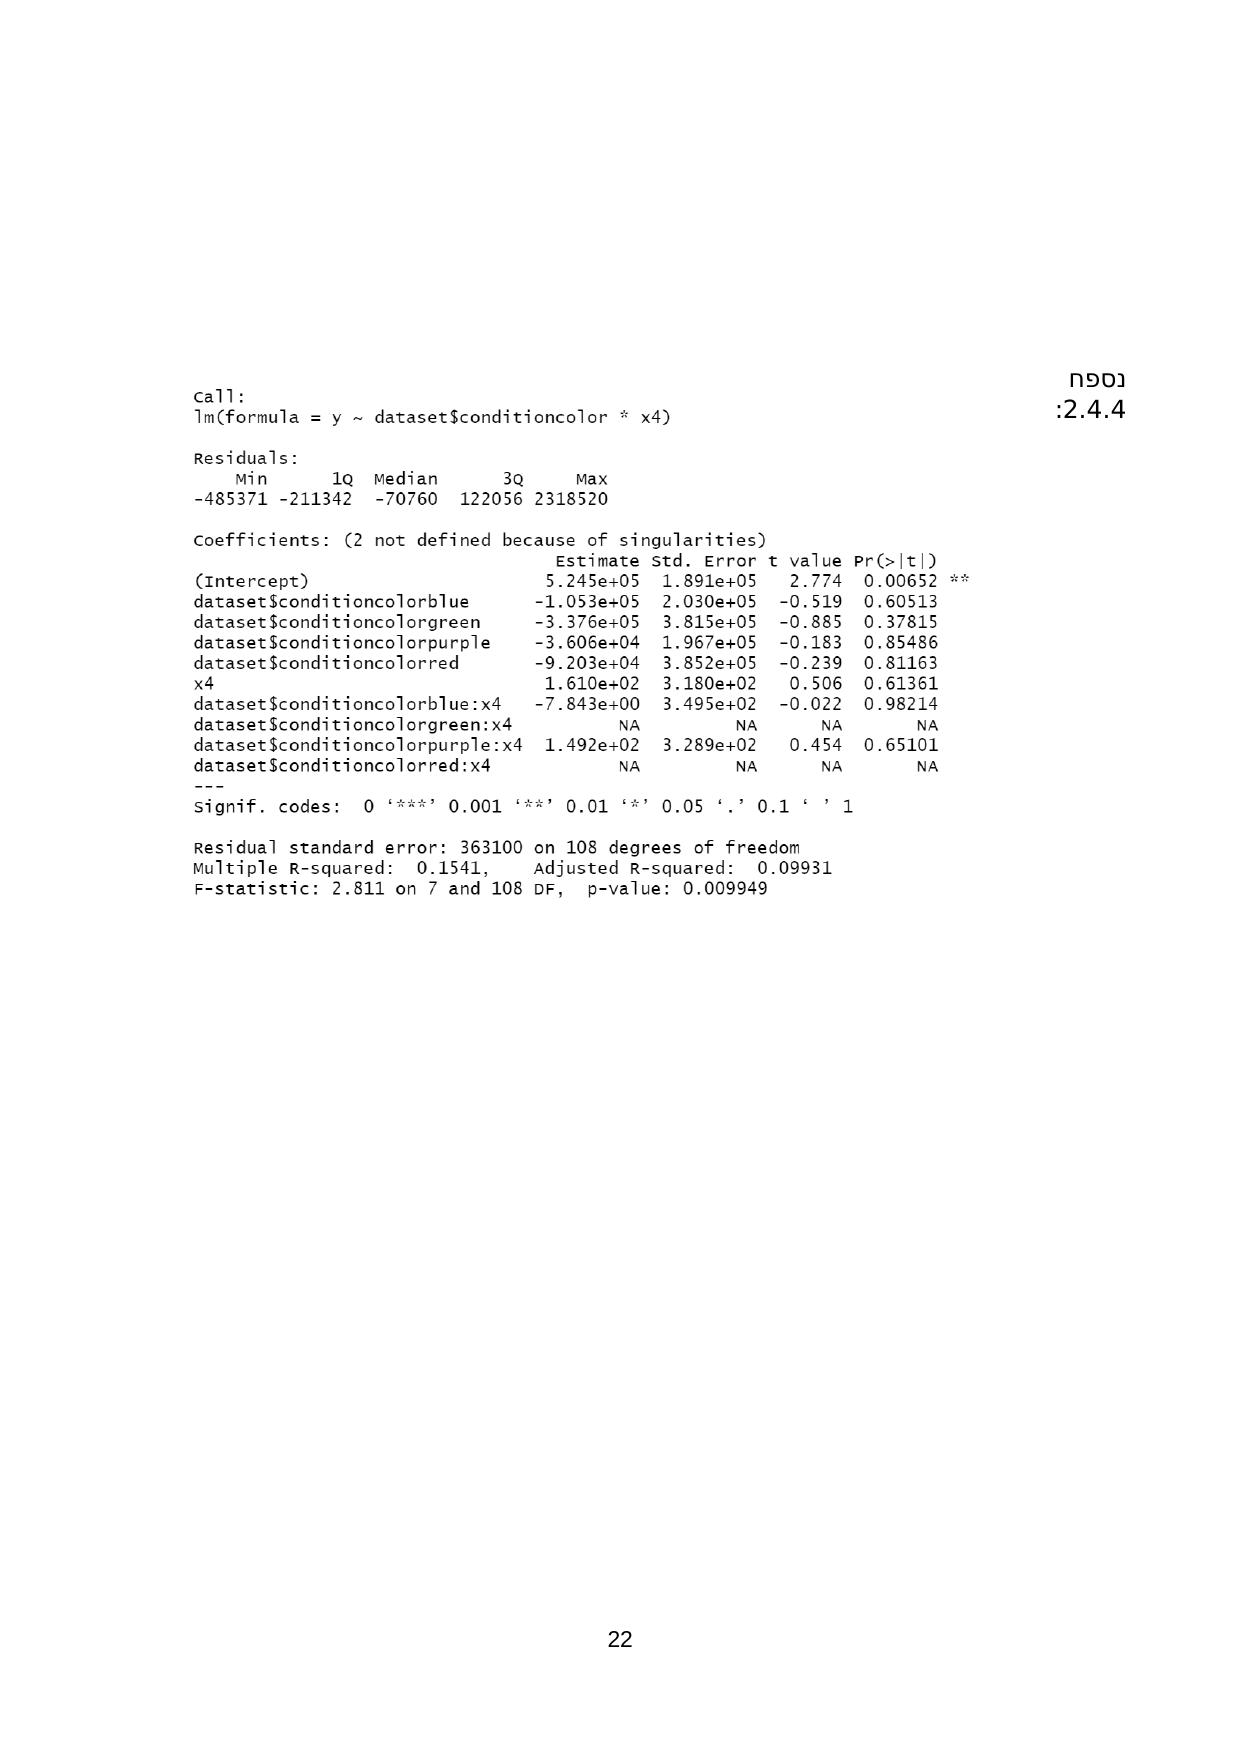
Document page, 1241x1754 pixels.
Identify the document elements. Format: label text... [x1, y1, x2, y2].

picture [187, 438, 979, 963]
text נספח 2.4.4: [137, 417, 1127, 478]
